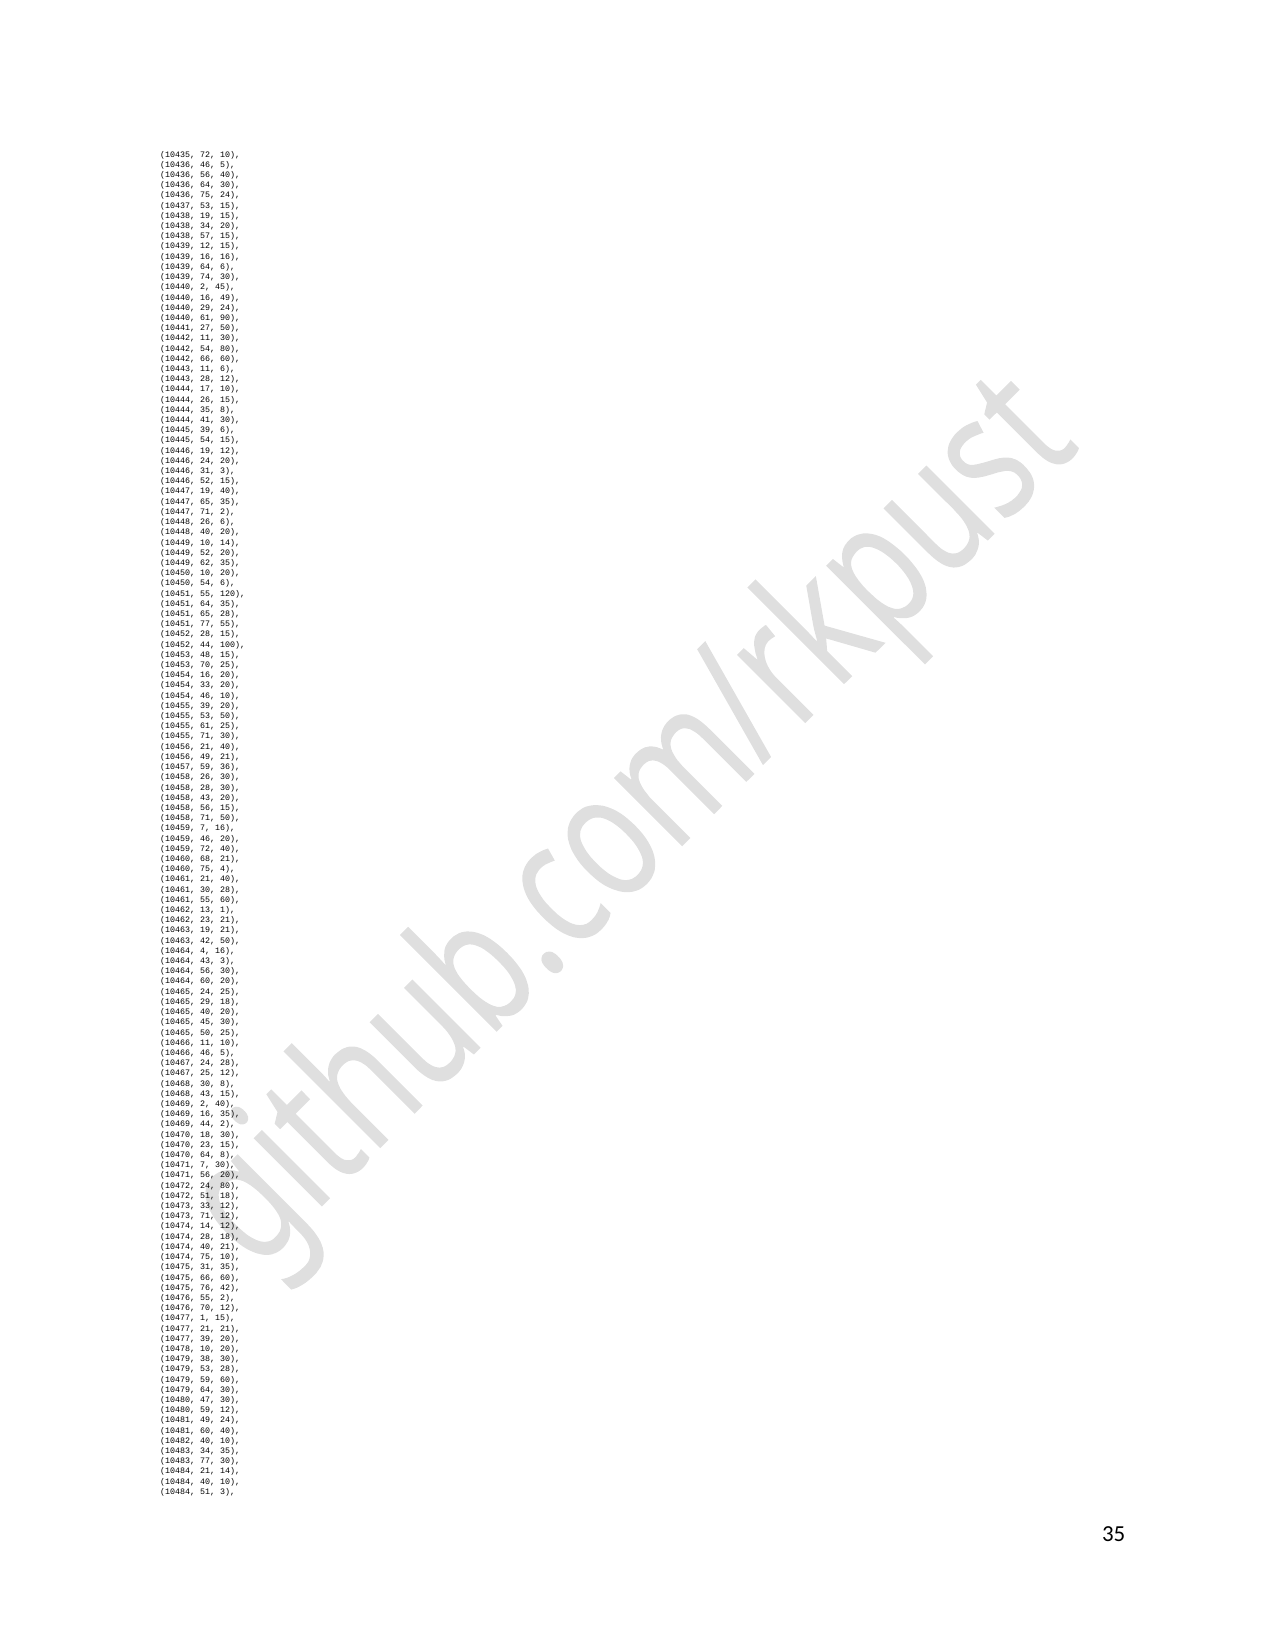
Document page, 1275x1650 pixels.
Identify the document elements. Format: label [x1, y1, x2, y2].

text [150, 150, 1125, 1497]
